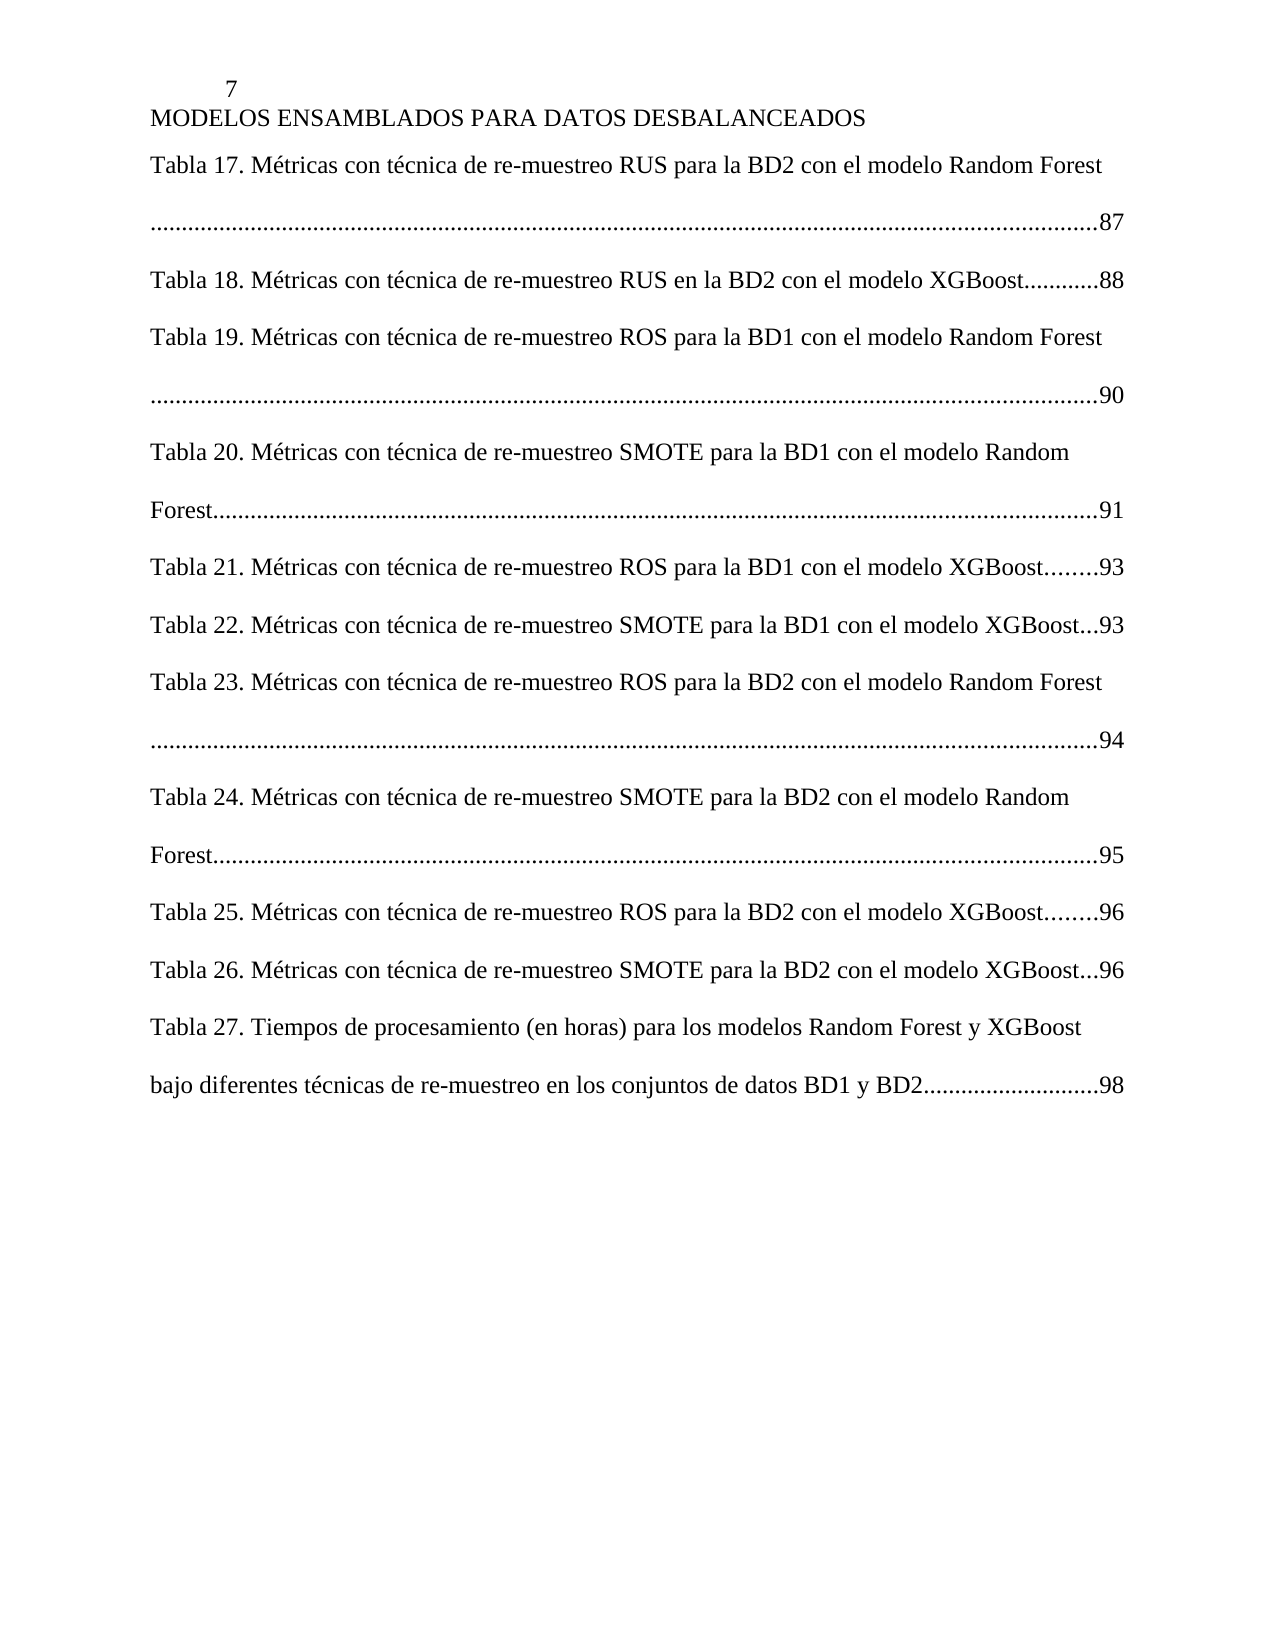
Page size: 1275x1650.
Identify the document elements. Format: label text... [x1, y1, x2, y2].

text Tabla 24. Métricas con técnica de re-muestreo SMOTE para la BD2 con el modelo Random Forest 95 [150, 782, 1125, 869]
text Tabla 23. Métricas con técnica de re-muestreo ROS para la BD2 con el modelo Random Forest 94 [150, 667, 1125, 754]
text Tabla 25. Métricas con técnica de re-muestreo ROS para la BD2 con el modelo XGBoost 96 [150, 897, 1125, 926]
text Tabla 22. Métricas con técnica de re-muestreo SMOTE para la BD1 con el modelo XGBoost 93 [150, 610, 1125, 639]
text Tabla 19. Métricas con técnica de re-muestreo ROS para la BD1 con el modelo Random Forest 90 [150, 322, 1125, 409]
text Tabla 20. Métricas con técnica de re-muestreo SMOTE para la BD1 con el modelo Random Forest 91 [150, 437, 1125, 524]
text Tabla 21. Métricas con técnica de re-muestreo ROS para la BD1 con el modelo XGBoost 93 [150, 552, 1125, 581]
text Tabla 26. Métricas con técnica de re-muestreo SMOTE para la BD2 con el modelo XGBoost 96 [150, 955, 1125, 984]
text Tabla 27. Tiempos de procesamiento (en horas) para los modelos Random Forest y XGBoost bajo diferentes técnicas de re-muestreo en los conjuntos de datos BD1 y BD2 98 [150, 1012, 1125, 1099]
text Tabla 18. Métricas con técnica de re-muestreo RUS en la BD2 con el modelo XGBoost 88 [150, 265, 1125, 294]
text Tabla 17. Métricas con técnica de re-muestreo RUS para la BD2 con el modelo Random Forest 87 [150, 150, 1125, 236]
